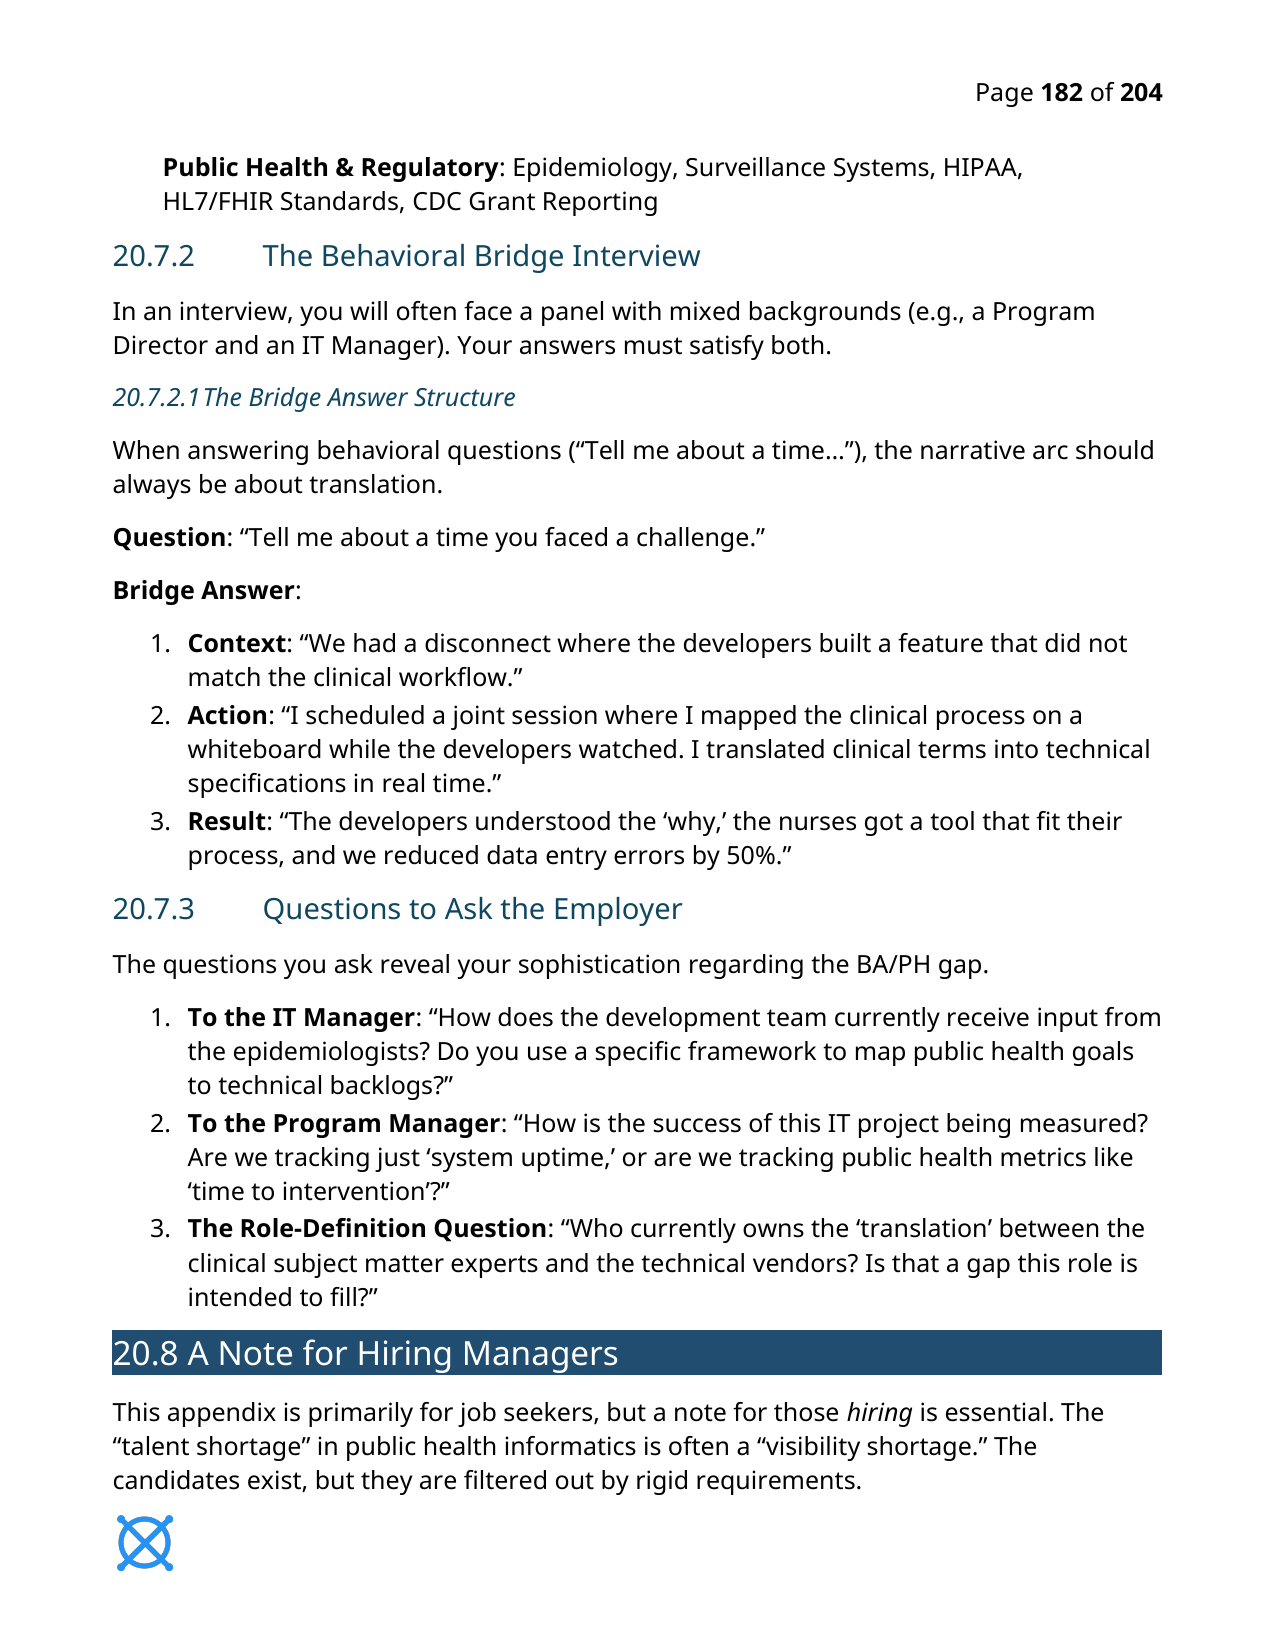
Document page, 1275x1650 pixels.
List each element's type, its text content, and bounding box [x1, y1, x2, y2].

text Bridge Answer: [112, 573, 1162, 607]
text In an interview, you will often face a panel with mixed backgrounds (e.g., a Program Director and an IT Manager). Your answers must satisfy both. [112, 293, 1162, 361]
picture [112, 1511, 177, 1575]
text When answering behavioral questions (“Tell me about a time…”), the narrative arc should always be about translation. [112, 433, 1162, 501]
list The Role-Definition Question: “Who currently owns the ‘translation’ between the clinical subject matter experts and the technical vendors? Is that a gap this role is intended to fill?” [150, 1211, 1162, 1313]
subtitle The Behavioral Bridge Interview [112, 235, 1162, 274]
subtitle Questions to Ask the Employer [112, 888, 1162, 928]
subtitle A Note for Hiring Managers [112, 1330, 1162, 1375]
list Context: “We had a disconnect where the developers built a feature that did not match the clinical workflow.” [150, 625, 1162, 693]
text Question: “Tell me about a time you faced a challenge.” [112, 520, 1162, 554]
list Result: “The developers understood the ‘why,’ the nurses got a tool that fit their process, and we reduced data entry errors by 50%.” [150, 803, 1162, 871]
list Action: “I scheduled a joint session where I mapped the clinical process on a whiteboard while the developers watched. I translated clinical terms into technical specifications in real time.” [150, 697, 1162, 799]
text This appendix is primarily for job seekers, but a note for those hiring is essential. The “talent shortage” in public health informatics is often a “visibility shortage.” The candidates exist, but they are filtered out by rigid requirements. [112, 1394, 1162, 1496]
text Public Health & Regulatory: Epidemiology, Surveillance Systems, HIPAA, HL7/FHIR Standards, CDC Grant Reporting [162, 150, 1112, 218]
list To the IT Manager: “How does the development team currently receive input from the epidemiologists? Do you use a specific framework to map public health goals to technical backlogs?” [150, 999, 1162, 1101]
subtitle The Bridge Answer Structure [112, 380, 1162, 414]
text The questions you ask reveal your sophistication regarding the BA/PH gap. [112, 946, 1162, 981]
list To the Program Manager: “How is the success of this IT project being measured? Are we tracking just ‘system uptime,’ or are we tracking public health metrics like ‘time to intervention’?” [150, 1105, 1162, 1207]
